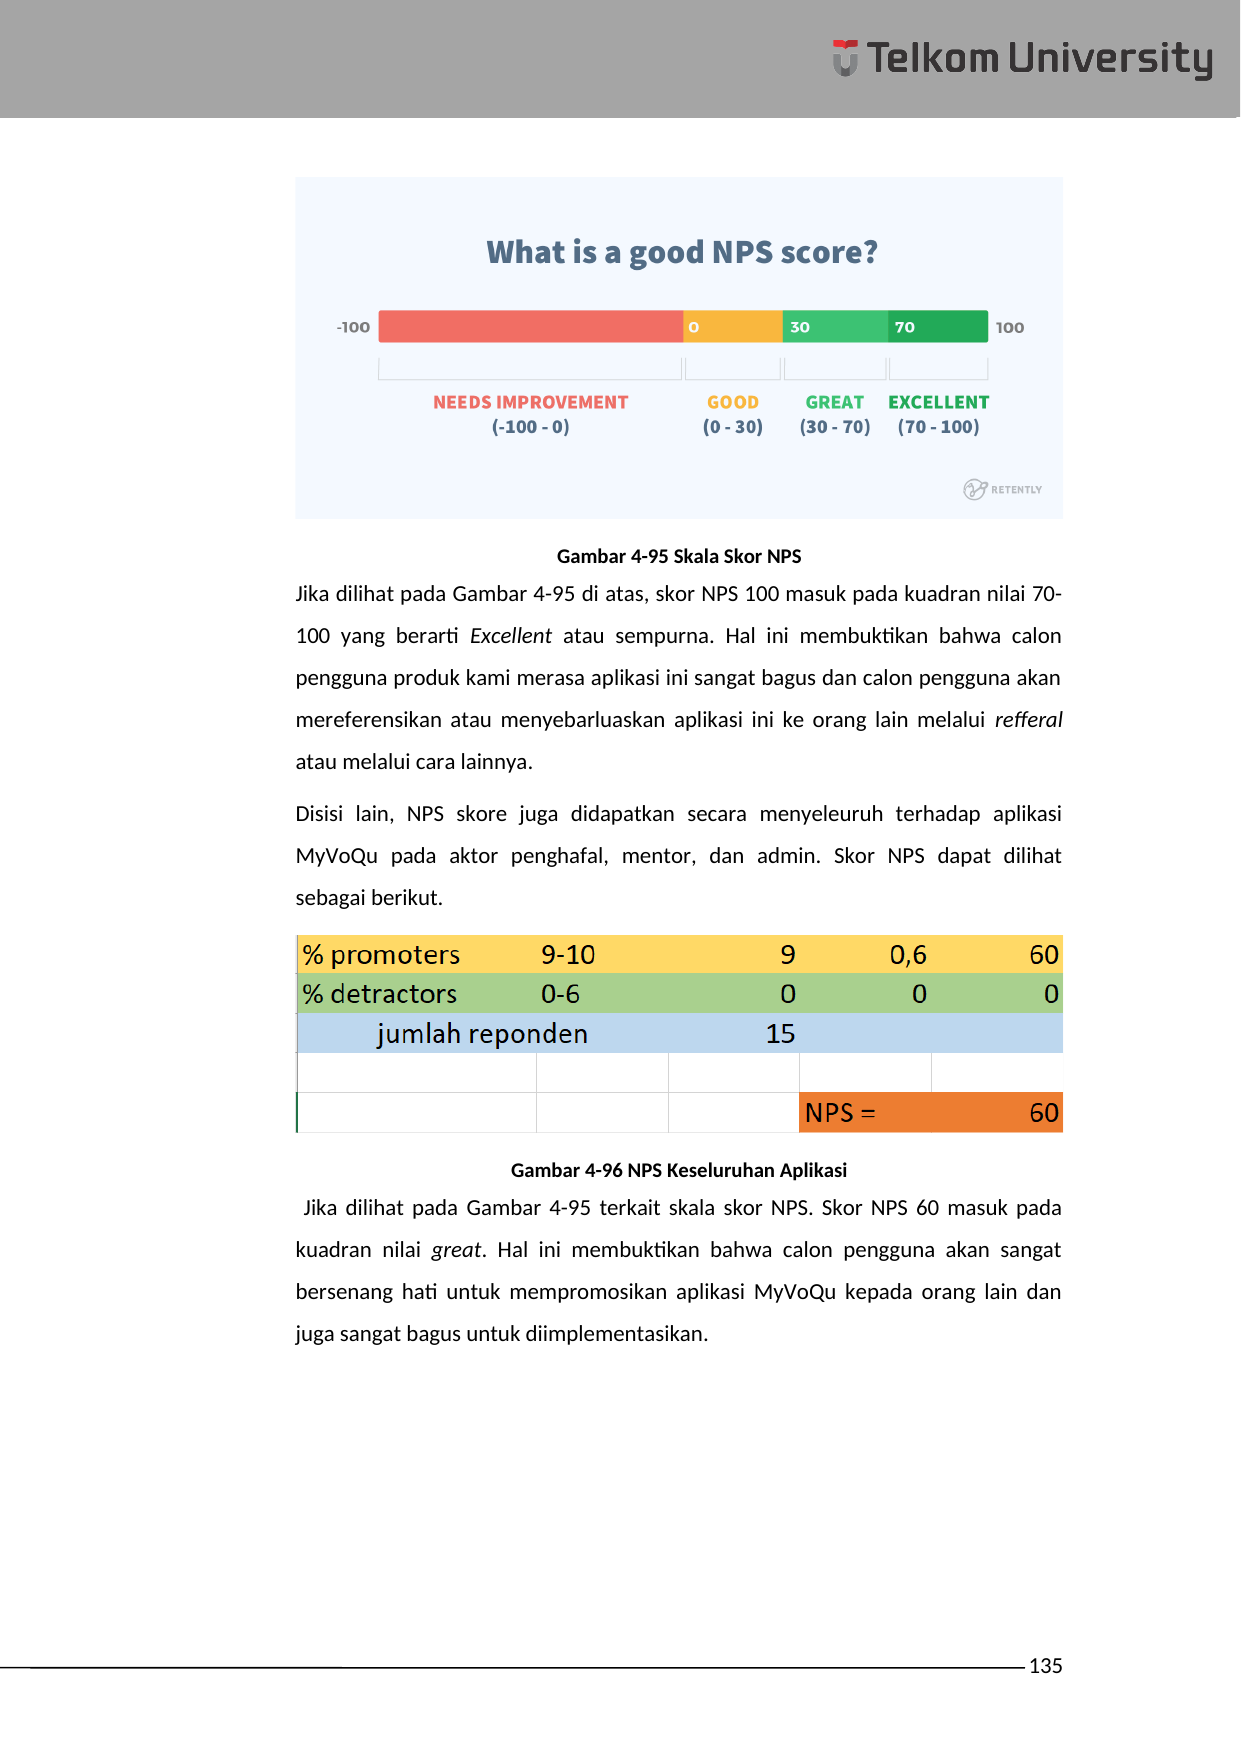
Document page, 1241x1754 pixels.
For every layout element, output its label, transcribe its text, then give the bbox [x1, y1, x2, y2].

text Disisi lain, NPS skore juga didapatkan secara menyeleuruh terhadap aplikasi MyVoQu pada aktor penghafal, mentor, dan admin. Skor NPS dapat dilihat sebagai berikut. [295, 799, 1063, 911]
picture [833, 40, 1213, 81]
picture [295, 935, 1064, 1133]
picture [295, 177, 1064, 519]
